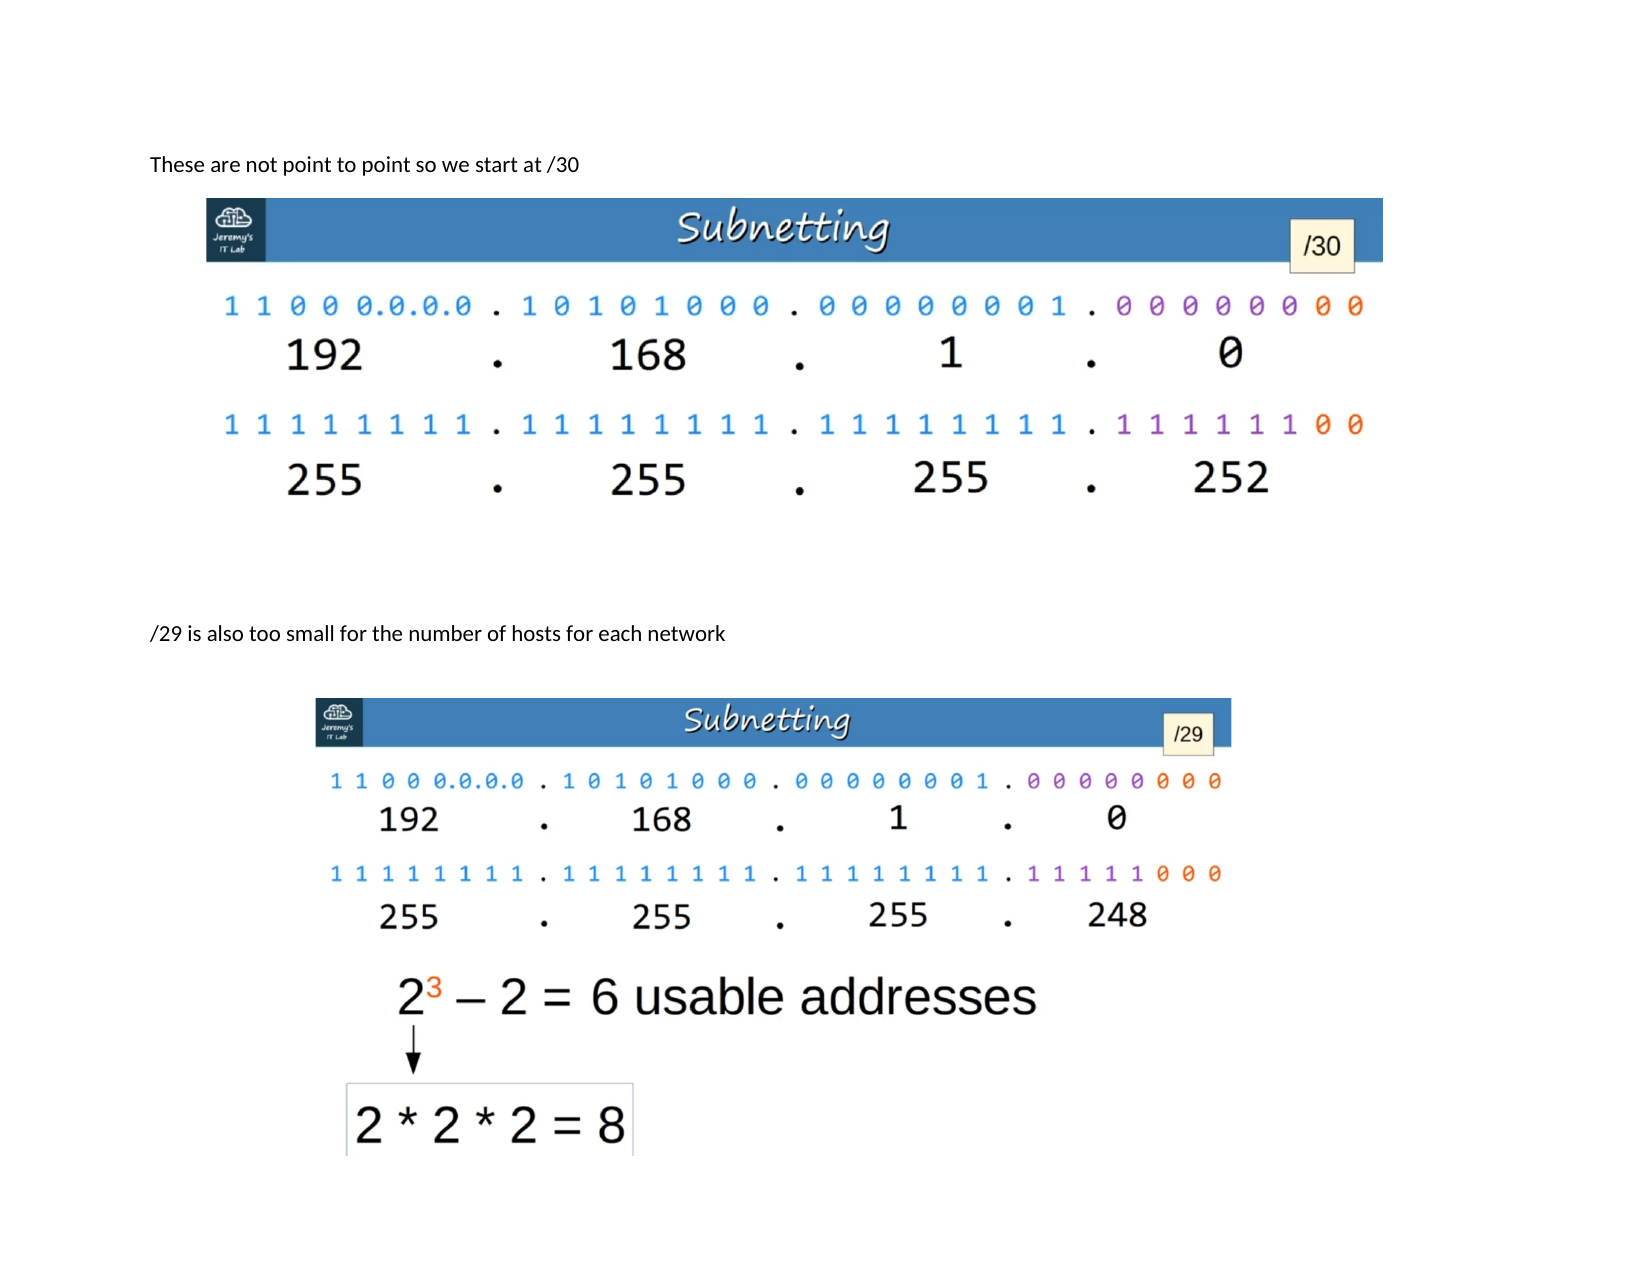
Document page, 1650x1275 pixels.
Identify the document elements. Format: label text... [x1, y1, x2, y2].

text /29 is also too small for the number of hosts for each network [150, 619, 1500, 647]
text These are not point to point so we start at /30 [150, 150, 1500, 178]
picture [206, 198, 1383, 536]
picture [315, 698, 1232, 1156]
